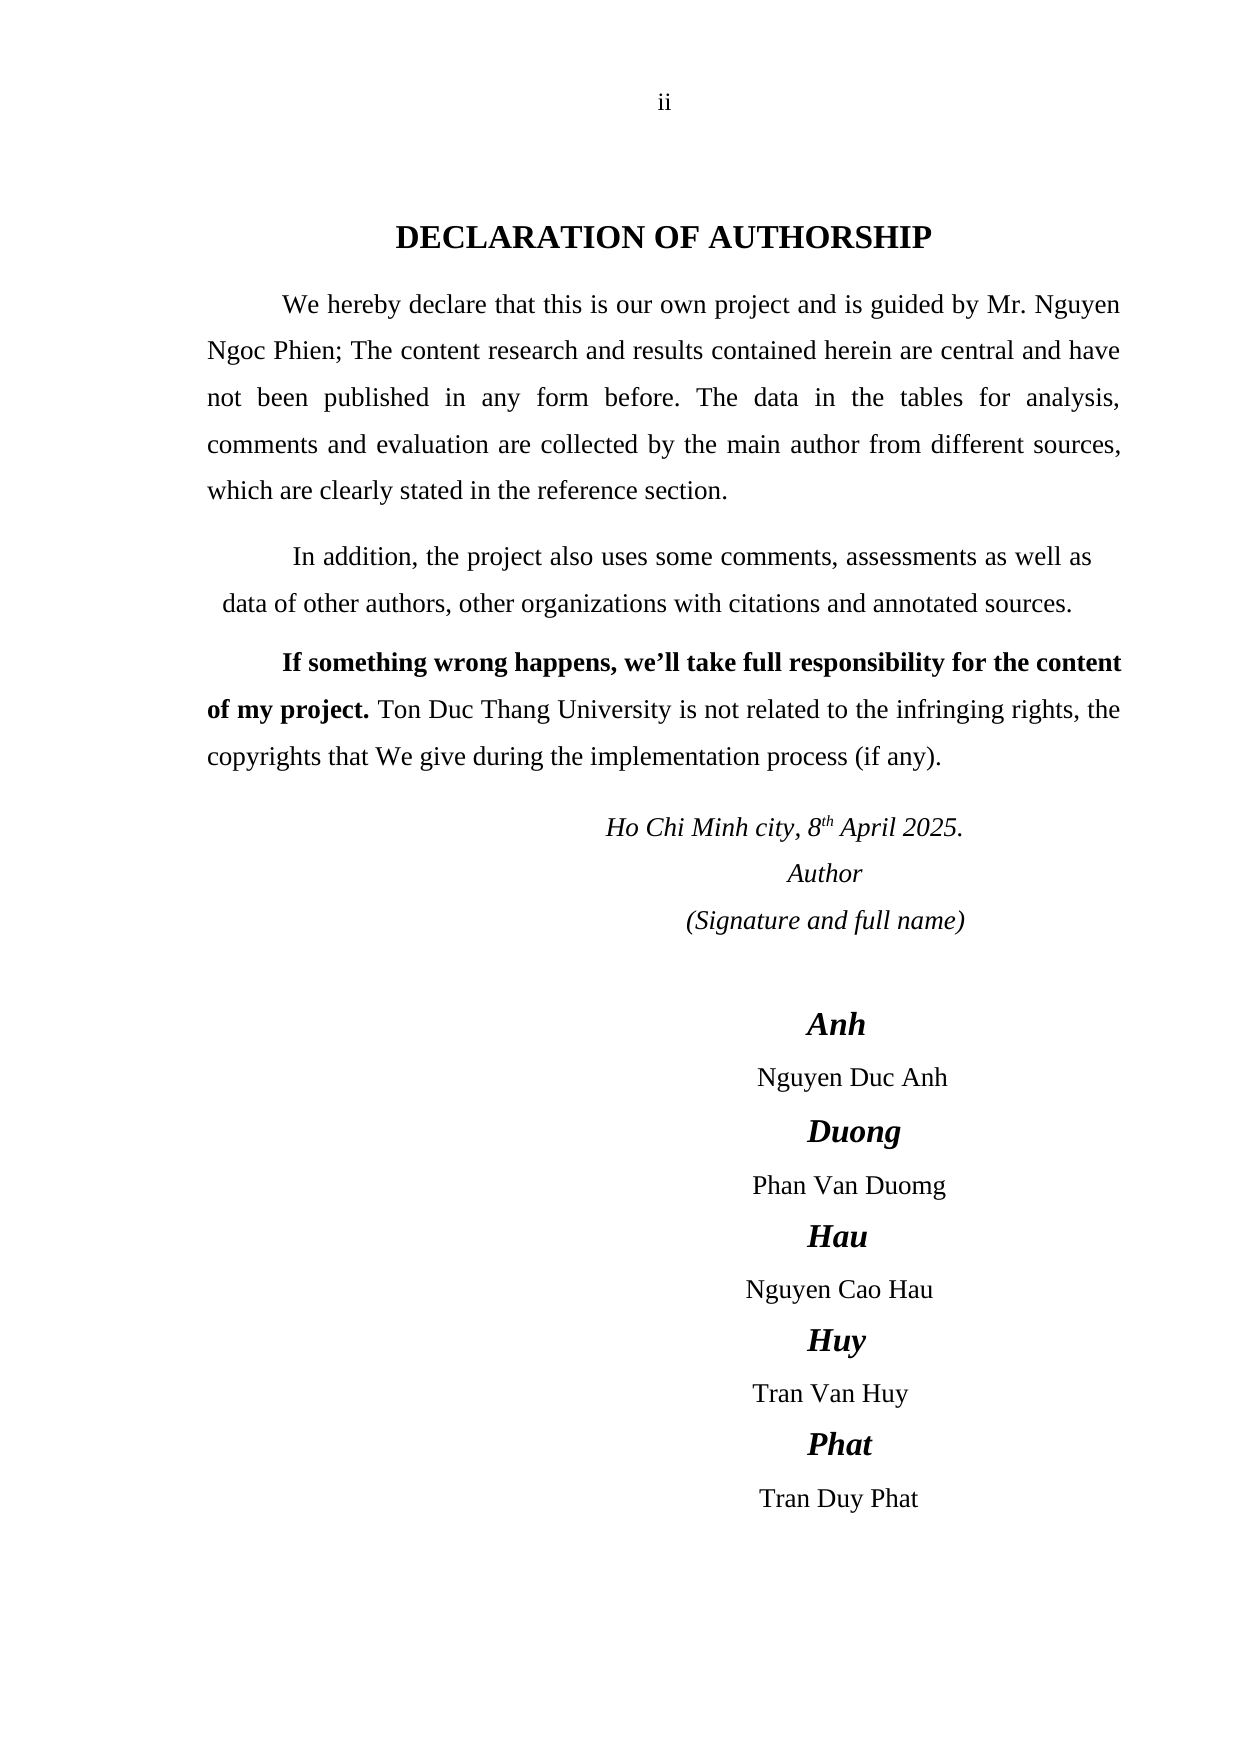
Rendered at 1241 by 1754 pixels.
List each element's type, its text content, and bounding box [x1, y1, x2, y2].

text In addition, the project also uses some comments, assessments as well as data of other authors, other organizations with citations and annotated sources. [222, 540, 1093, 618]
text Author [616, 857, 1036, 888]
text Phat [207, 1424, 1122, 1463]
text Phan Van Duomg [207, 1169, 1122, 1200]
text Ho Chi Minh city, 8th April 2025. [606, 811, 1122, 843]
text We hereby declare that this is our own project and is guided by Mr. Nguyen Ngoc Phien; The content research and results contained herein are central and have not been published in any form before. The data in the tables for analysis, comments and evaluation are collected by the main author from different sources, which are clearly stated in the reference section. [207, 288, 1122, 506]
text Anh [732, 1004, 1122, 1042]
text If something wrong happens, we’ll take full responsibility for the content of my project. Ton Duc Thang University is not related to the infringing rights, the copyrights that We give during the implementation process (if any). [207, 646, 1122, 771]
text Tran Duy Phat [207, 1482, 1122, 1513]
text DECLARATION OF AUTHORSHIP [207, 217, 1121, 256]
text Nguyen Duc Anh [207, 1061, 1122, 1093]
text (Signature and full name) [617, 904, 1036, 935]
text Tran Van Huy [207, 1378, 1122, 1409]
text Nguyen Cao Hau [207, 1273, 1122, 1304]
text Duong [207, 1112, 1122, 1150]
text Hau [207, 1216, 1122, 1254]
text Huy [207, 1320, 1122, 1358]
